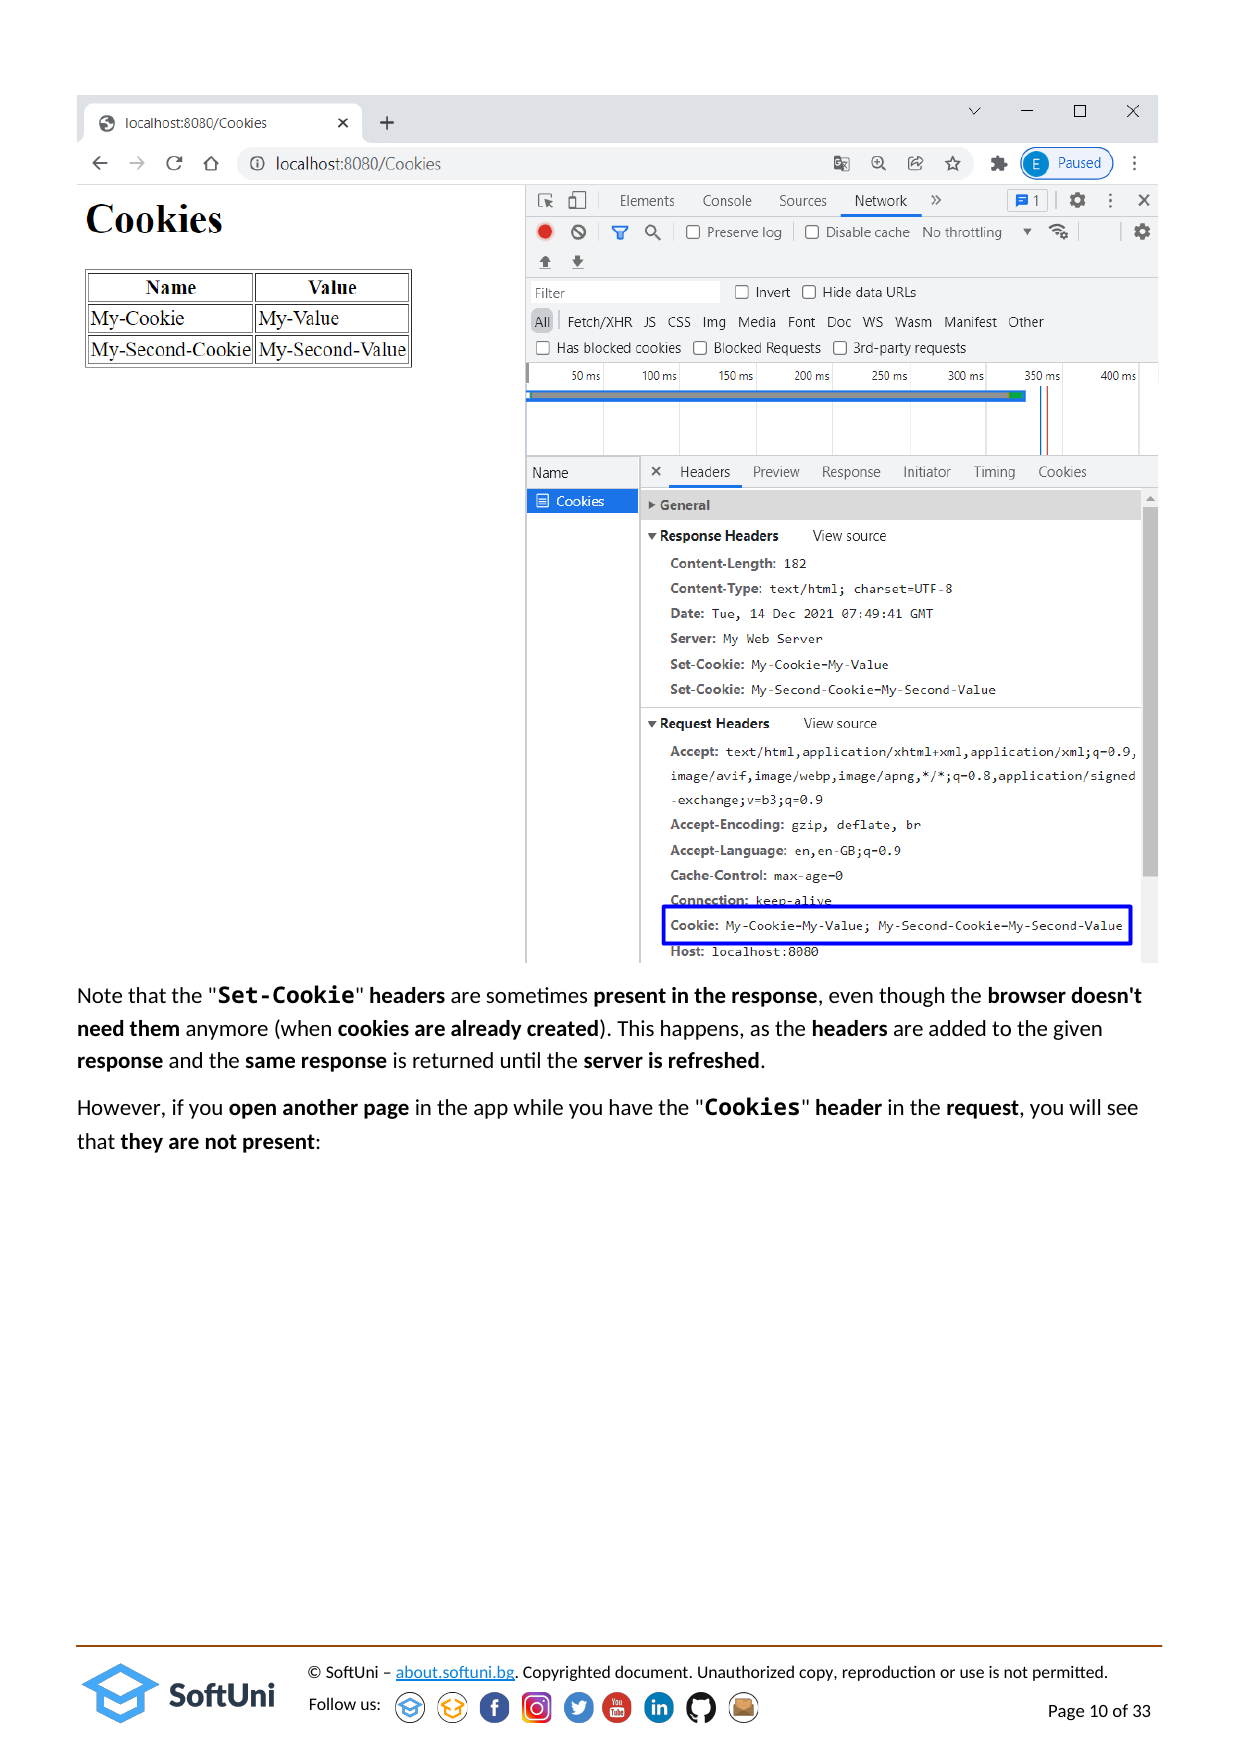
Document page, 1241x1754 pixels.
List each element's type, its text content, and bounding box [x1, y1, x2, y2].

picture [686, 1692, 716, 1723]
text However, if you open another page in the app while you have the "Cookies" header in the request, you will see that they are not present: [77, 1091, 1163, 1155]
picture [665, 1692, 674, 1701]
picture [658, 1705, 667, 1714]
picture [75, 1658, 281, 1729]
picture [395, 1692, 425, 1723]
picture [76, 95, 1159, 963]
picture [564, 1692, 594, 1723]
picture [437, 1692, 468, 1723]
picture [665, 1714, 674, 1723]
picture [644, 1692, 653, 1701]
picture [479, 1692, 510, 1723]
picture [602, 1692, 632, 1723]
picture [644, 1714, 653, 1723]
picture [522, 1692, 552, 1723]
picture [728, 1692, 759, 1723]
text Note that the "Set-Cookie" headers are sometimes present in the response, even though the browser doesn't need them anymore (when cookies are already created). This happens, as the headers are added to the given response and the same response is returned until the server is refreshed. [77, 979, 1163, 1075]
